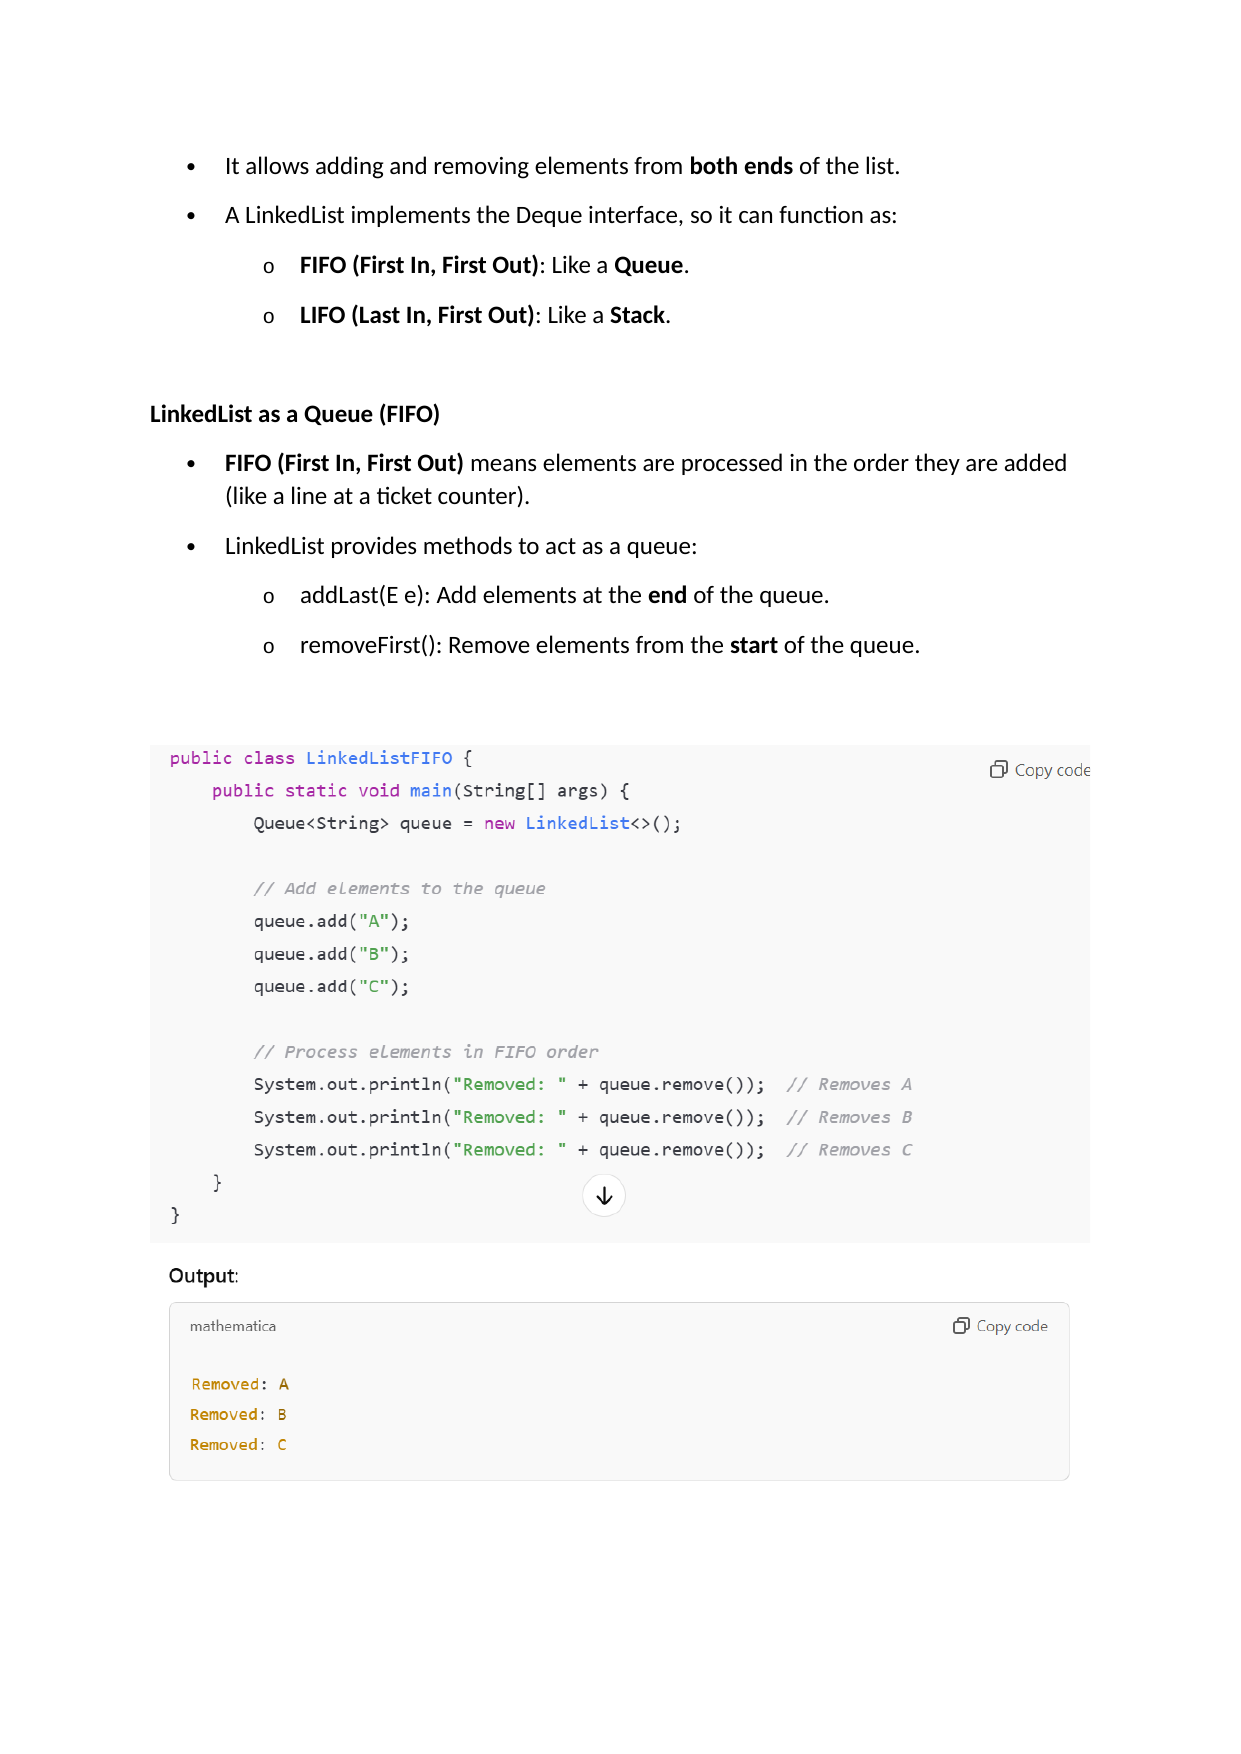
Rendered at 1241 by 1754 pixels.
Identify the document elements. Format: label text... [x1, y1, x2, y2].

picture [150, 728, 1091, 1243]
list It allows adding and removing elements from both ends of the list. [187, 150, 1090, 181]
list LIFO (Last In, First Out): Like a Stack. [262, 299, 1090, 329]
list LinkedList provides methods to act as a queue: [187, 530, 1090, 561]
list removeFirst(): Remove elements from the start of the queue. [262, 629, 1090, 660]
picture [150, 1261, 1091, 1534]
text LinkedList as a Queue (FIFO) [150, 398, 1090, 428]
list FIFO (First In, First Out) means elements are processed in the order they are added (like a line at a ticket counter). [187, 447, 1090, 511]
list addLast(E e): Add elements at the end of the queue. [262, 579, 1090, 610]
list A LinkedList implements the Deque interface, so it can function as: [187, 199, 1090, 230]
list FIFO (First In, First Out): Like a Queue. [262, 249, 1090, 280]
